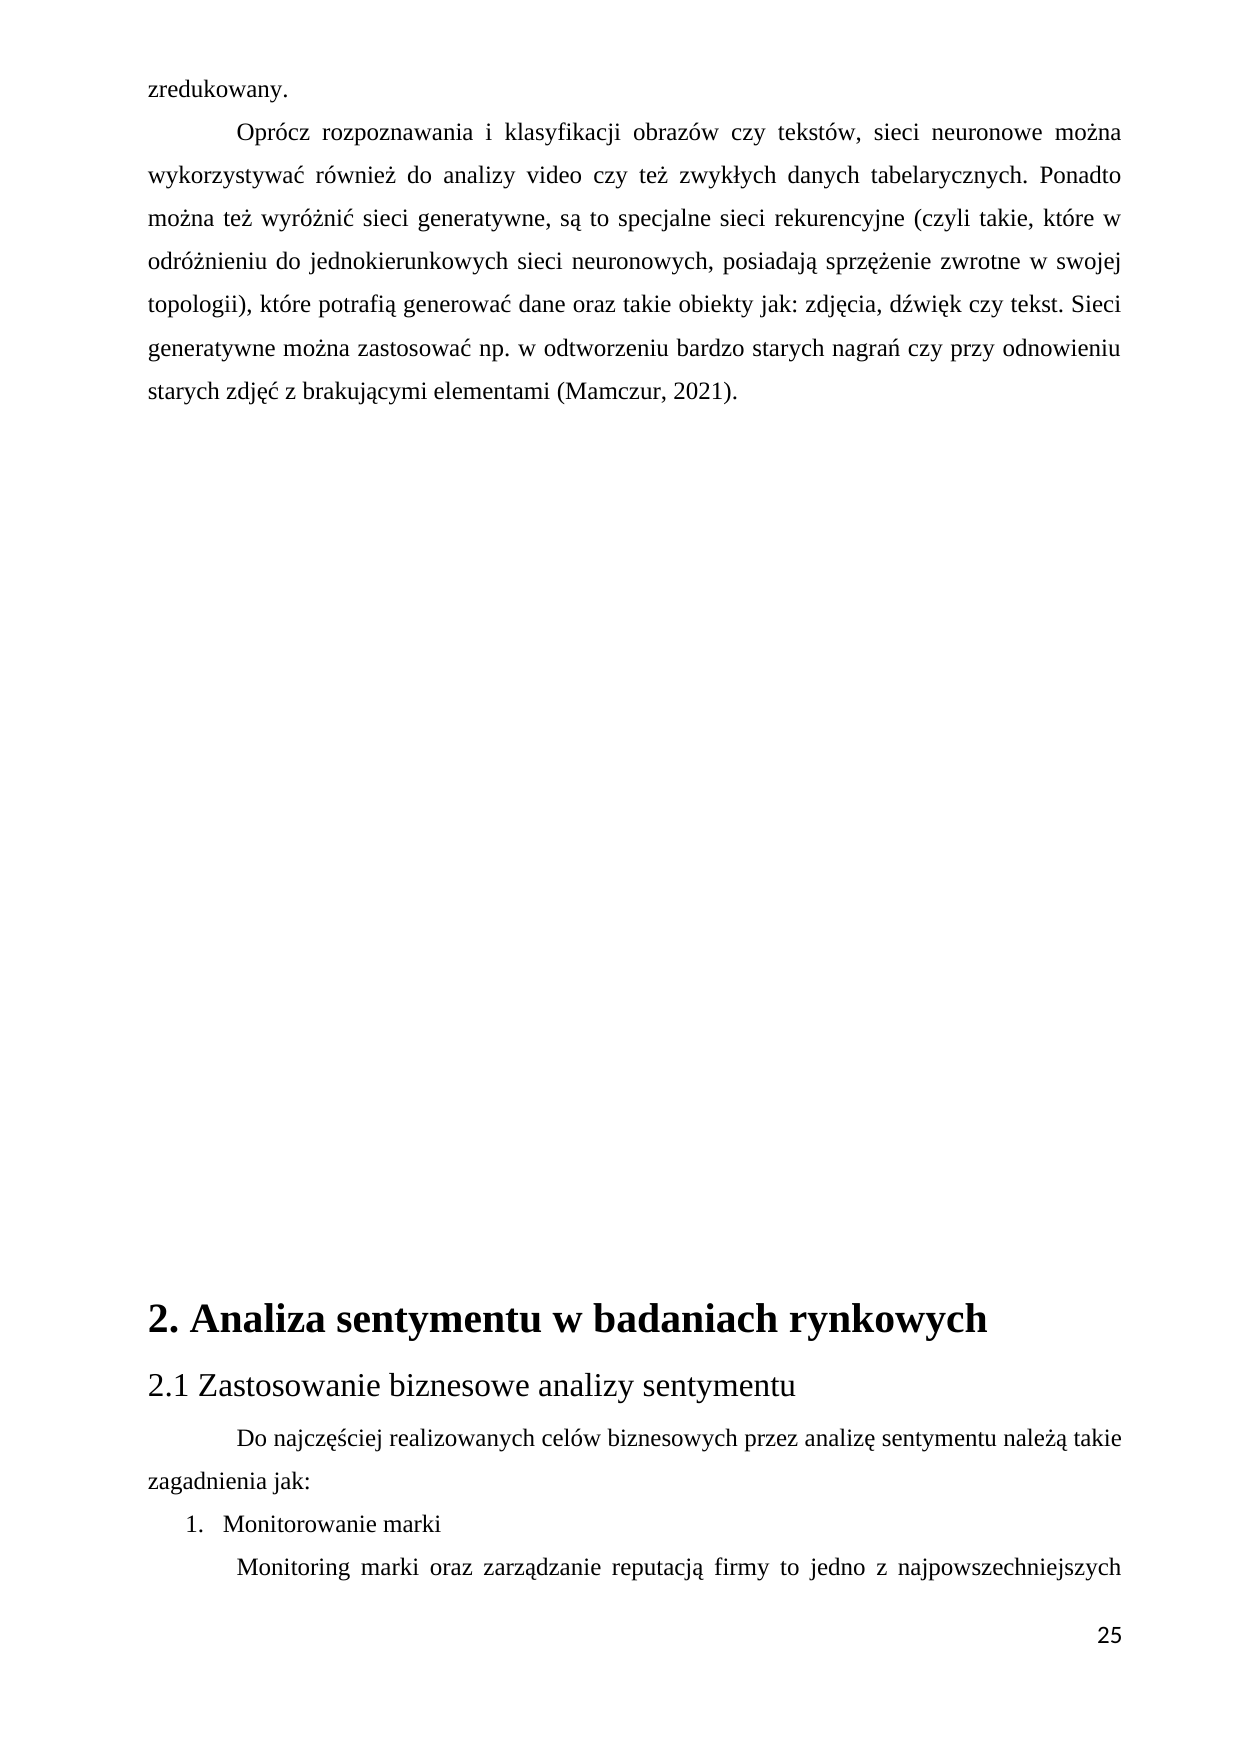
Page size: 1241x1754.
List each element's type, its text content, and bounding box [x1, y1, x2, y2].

text 2.1 Zastosowanie biznesowe analizy sentymentu [148, 1365, 1122, 1403]
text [148, 74, 1122, 103]
list Monitorowanie marki [185, 1509, 1122, 1538]
text Do najczęściej realizowanych celów biznesowych przez analizę sentymentu należą takie zagadnienia jak: [148, 1423, 1122, 1494]
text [148, 1552, 1122, 1581]
text 2. Analiza sentymentu w badaniach rynkowych [148, 1293, 1122, 1341]
text Oprócz rozpoznawania i klasyfikacji obrazów czy tekstów, sieci neuronowe można wykorzystywać również do analizy video czy też zwykłych danych tabelarycznych. Ponadto można też wyróżnić sieci generatywne, są to specjalne sieci rekurencyjne (czyli takie, które w odróżnieniu do jednokierunkowych sieci neuronowych, posiadają sprzężenie zwrotne w swojej topologii), które potrafią generować dane oraz takie obiekty jak: zdjęcia, dźwięk czy tekst. Sieci generatywne można zastosować np. w odtworzeniu bardzo starych nagrań czy przy odnowieniu starych zdjęć z brakującymi elementami. [148, 117, 1122, 404]
